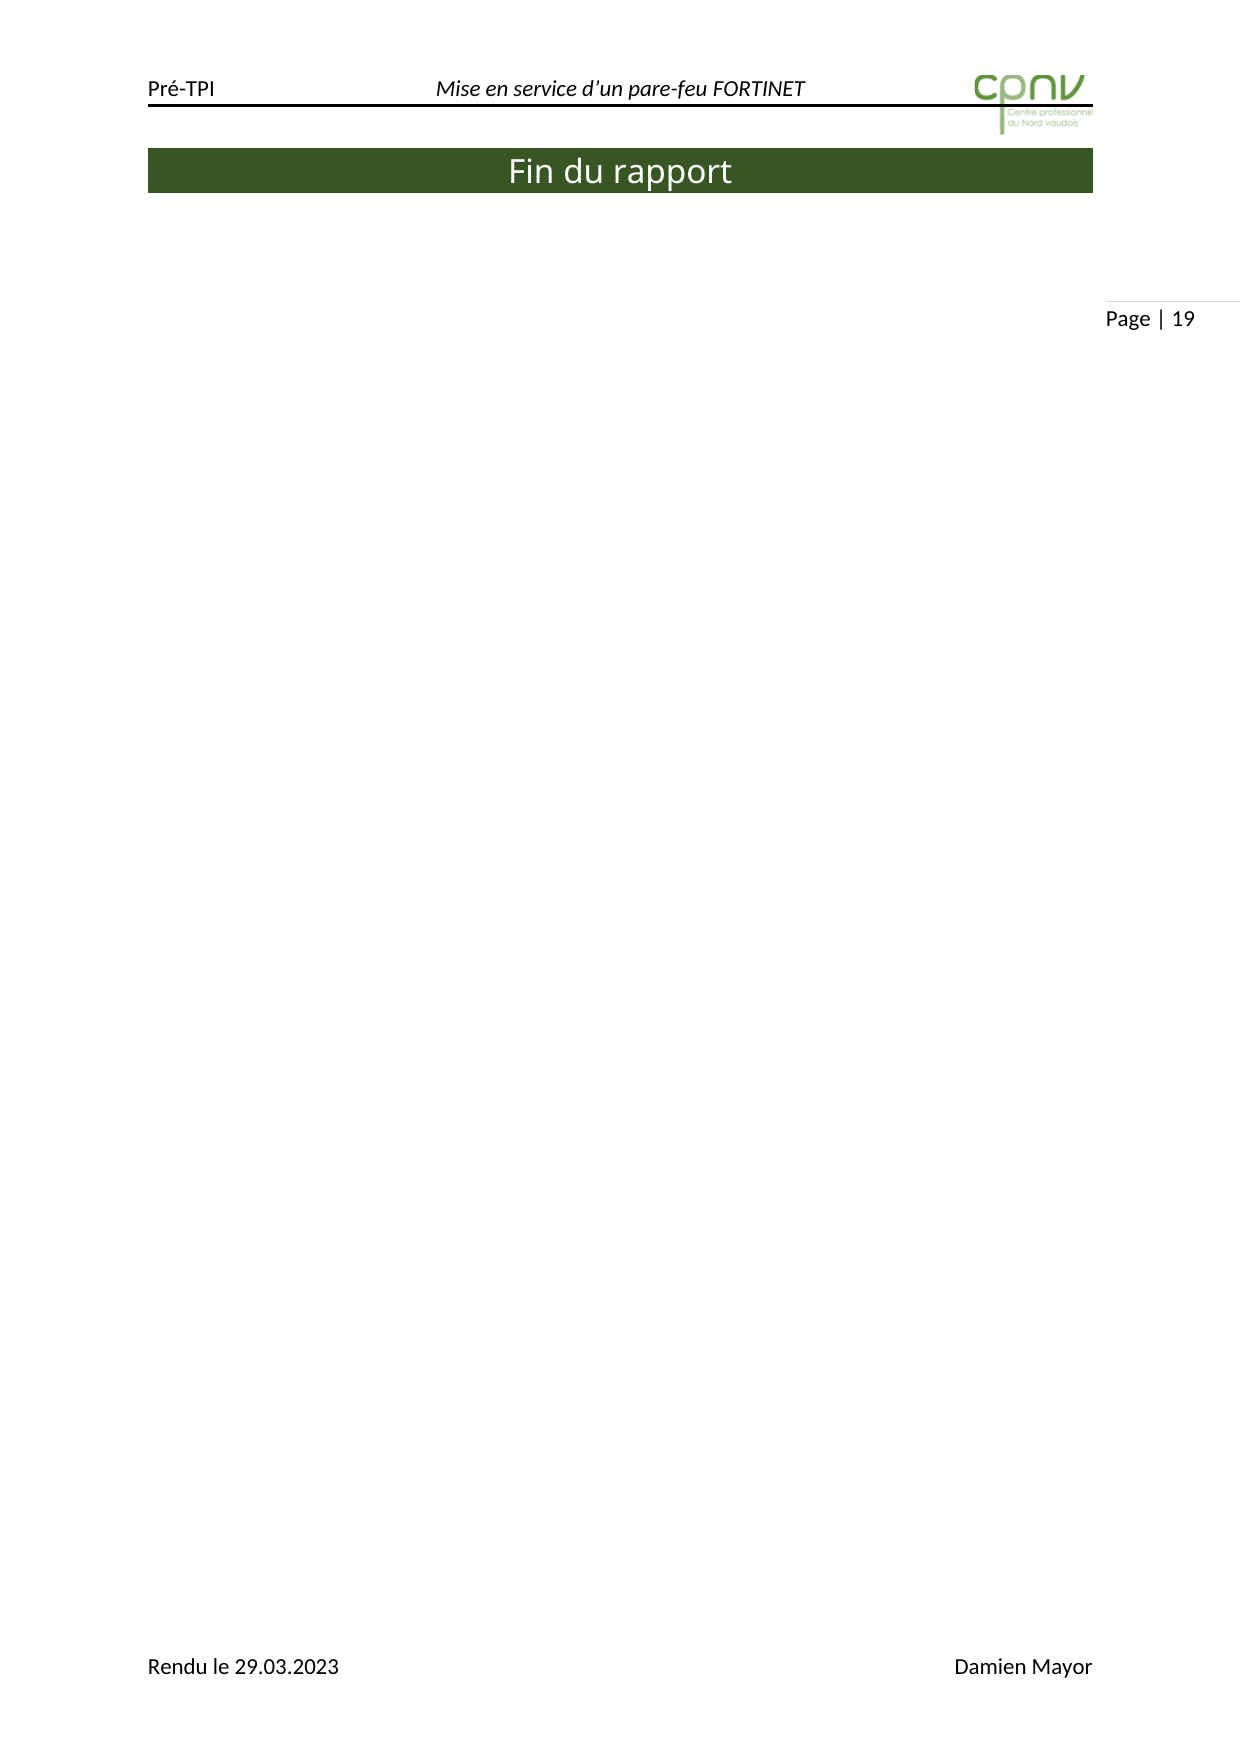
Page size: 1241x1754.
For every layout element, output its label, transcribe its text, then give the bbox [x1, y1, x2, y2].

subtitle Fin du rapport [148, 148, 1093, 193]
